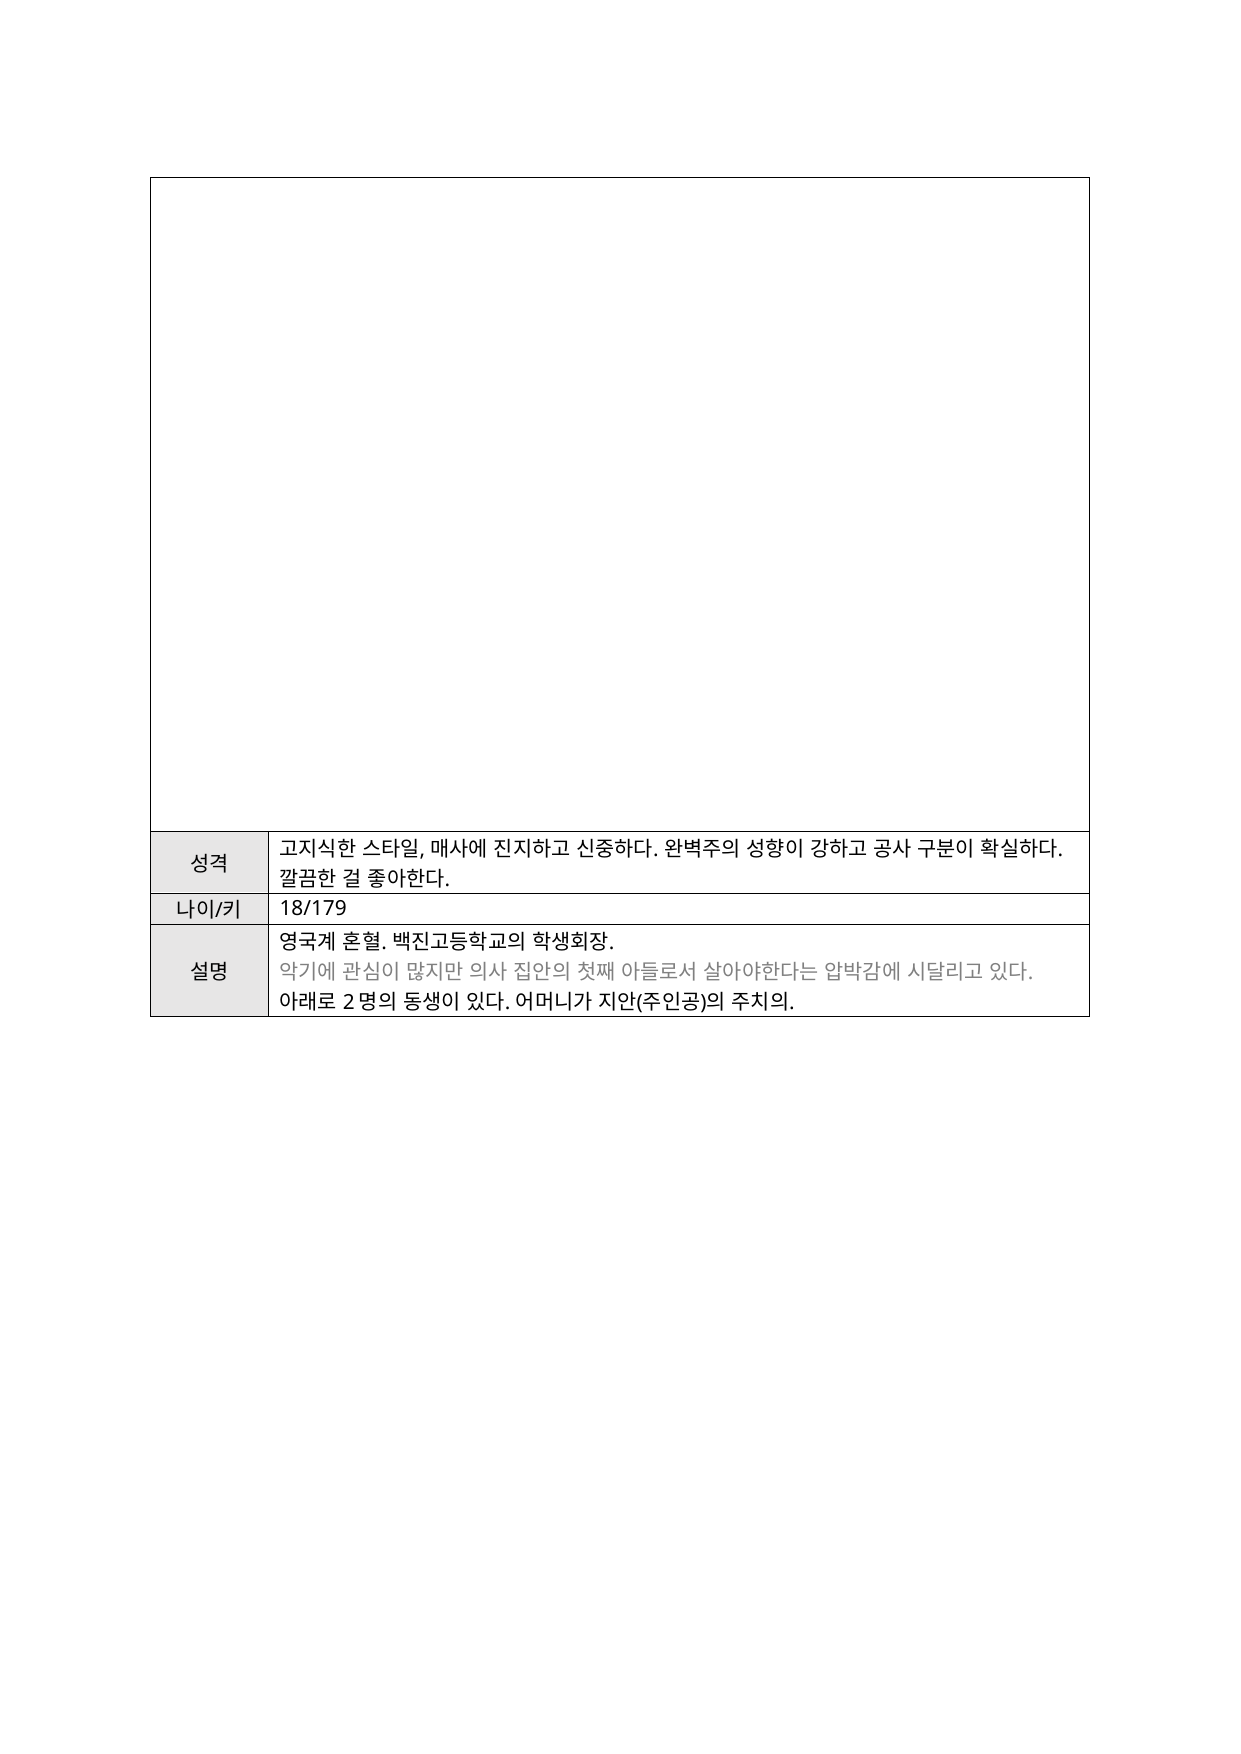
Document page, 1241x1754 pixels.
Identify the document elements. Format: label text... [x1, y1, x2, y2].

table_cell 영국계 혼혈. 백진고등학교의 학생회장. 악기에 관심이 많지만 의사 집안의 첫째 아들로서 살아야한다는 압박감에 시달리고 있다. 아래로 2명의 동생이 있다. 어머니가 지안(주인공)의 주치의. [269, 925, 1089, 1016]
table_cell 18/179 [269, 894, 1089, 924]
table_cell 나이/키 [151, 894, 268, 924]
table_cell 고지식한 스타일, 매사에 진지하고 신중하다. 완벽주의 성향이 강하고 공사 구분이 확실하다. 깔끔한 걸 좋아한다. [269, 832, 1089, 892]
table_cell 설명 [151, 925, 268, 1016]
table_cell [151, 178, 1089, 831]
table_cell 성격 [151, 832, 268, 892]
